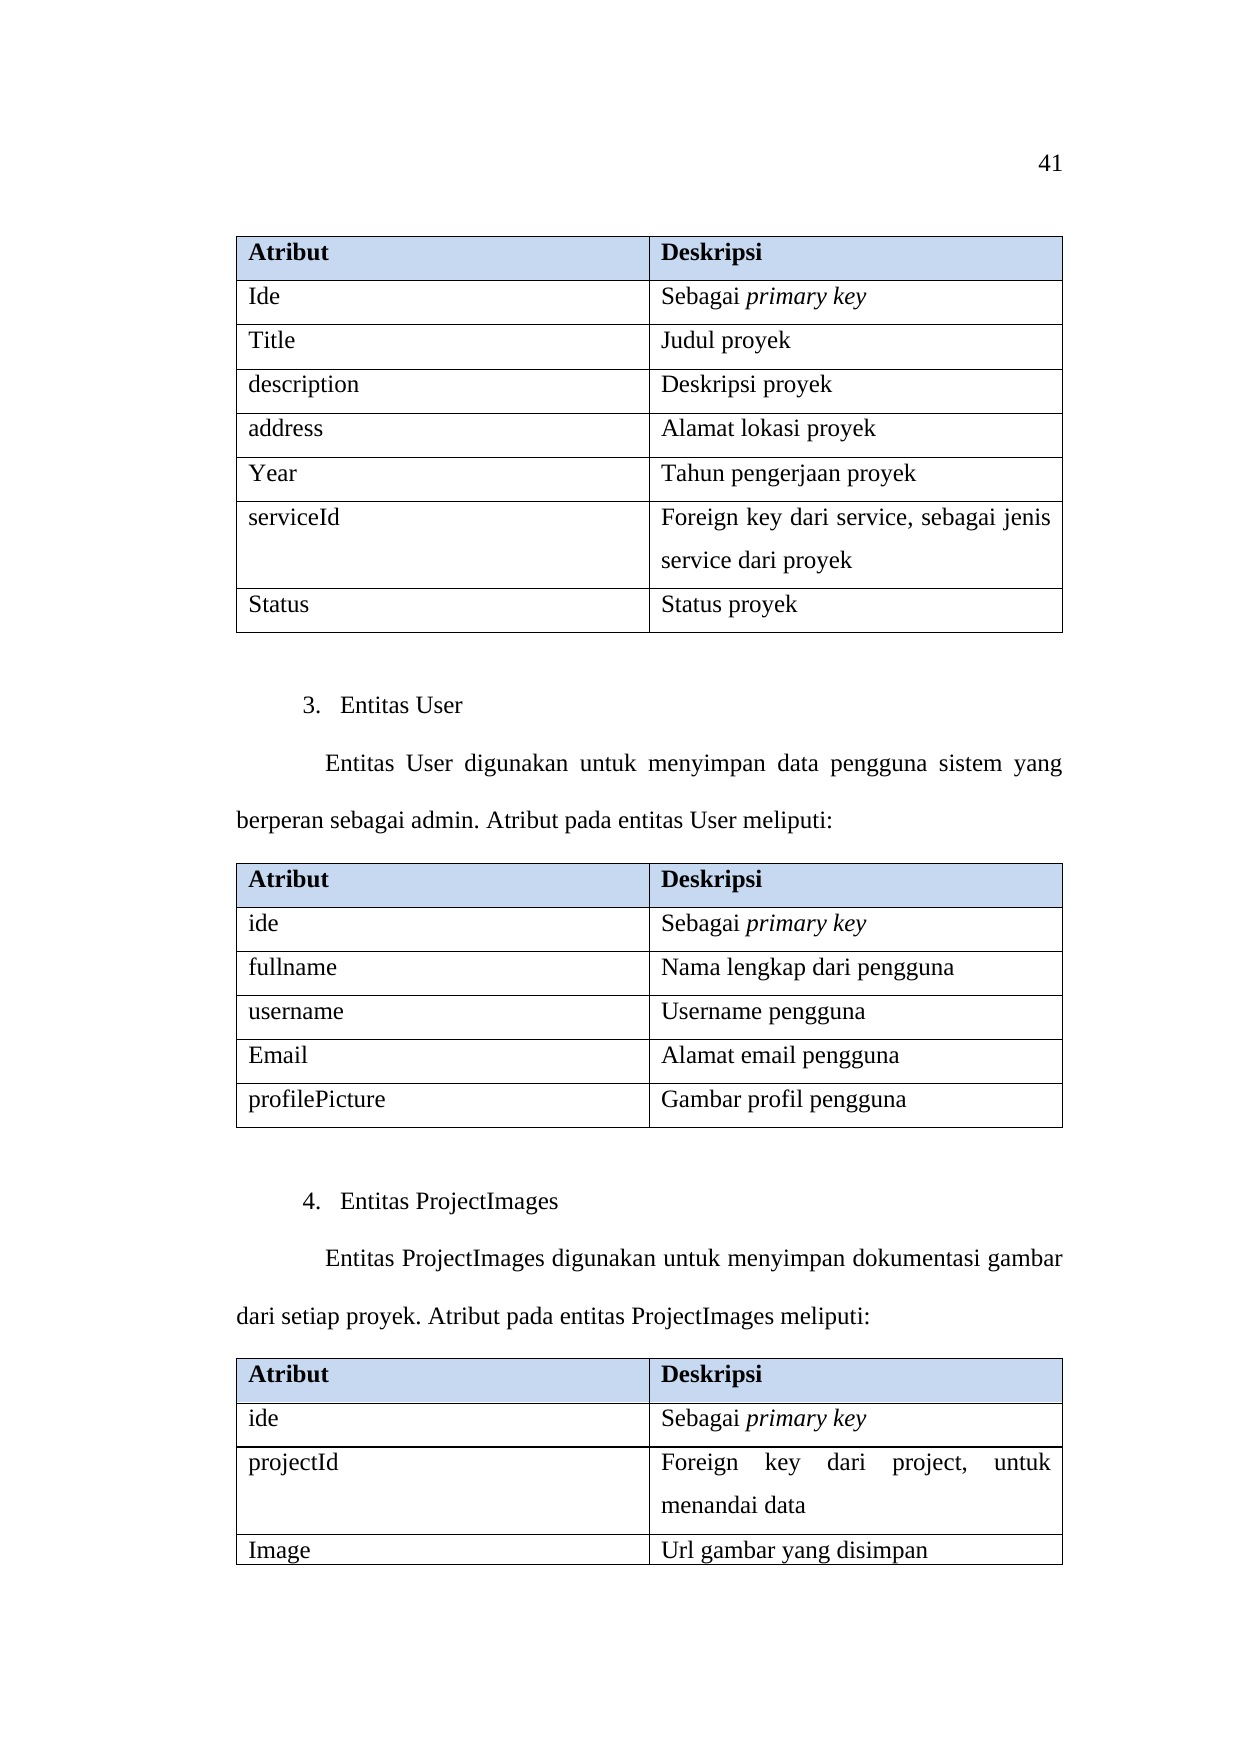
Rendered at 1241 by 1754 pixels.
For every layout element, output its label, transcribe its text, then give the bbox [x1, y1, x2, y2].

table_header Atribut [237, 864, 649, 907]
table_cell fullname [237, 952, 649, 995]
table_cell Sebagai primary key [650, 908, 1062, 951]
table_cell Foreign key dari service, sebagai jenis service dari proyek [650, 502, 1062, 588]
table_cell Title [237, 325, 649, 368]
table_cell projectId [237, 1448, 649, 1534]
list Entitas ProjectImages [302, 1186, 1063, 1214]
table_cell Year [237, 458, 649, 501]
table_cell Username pengguna [650, 996, 1062, 1039]
table_cell Status [237, 589, 649, 632]
table_cell profilePicture [237, 1084, 649, 1127]
table_header Atribut [237, 1359, 649, 1402]
table_cell description [237, 370, 649, 412]
table_cell ide [237, 908, 649, 951]
table_header Deskripsi [650, 1359, 1062, 1402]
table_cell Ide [237, 281, 649, 324]
table_cell Judul proyek [650, 325, 1062, 368]
table_cell Email [237, 1040, 649, 1083]
table_cell Image [237, 1535, 649, 1563]
table_header Deskripsi [650, 864, 1062, 907]
table_cell Foreign key dari project, untuk menandai data [650, 1448, 1062, 1534]
table_cell Alamat lokasi proyek [650, 414, 1062, 457]
table_cell Sebagai primary key [650, 281, 1062, 324]
table_cell Nama lengkap dari pengguna [650, 952, 1062, 995]
table_header Deskripsi [650, 237, 1062, 280]
table_cell Sebagai primary key [650, 1404, 1062, 1446]
table_cell Tahun pengerjaan proyek [650, 458, 1062, 501]
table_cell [650, 1535, 1062, 1563]
table_cell Gambar profil pengguna [650, 1084, 1062, 1127]
table_cell ide [237, 1404, 649, 1446]
table_header Atribut [237, 237, 649, 280]
table_cell address [237, 414, 649, 457]
table_cell username [237, 996, 649, 1039]
text Entitas ProjectImages digunakan untuk menyimpan dokumentasi gambar dari setiap proyek. Atribut pada entitas ProjectImages meliputi: [236, 1243, 1063, 1329]
table_cell serviceId [237, 502, 649, 588]
table_cell Deskripsi proyek [650, 370, 1062, 412]
table_cell Alamat email pengguna [650, 1040, 1062, 1083]
table_cell Status proyek [650, 589, 1062, 632]
text Entitas User digunakan untuk menyimpan data pengguna sistem yang berperan sebagai admin. Atribut pada entitas User meliputi: [236, 748, 1063, 834]
list Entitas User [302, 690, 1063, 719]
